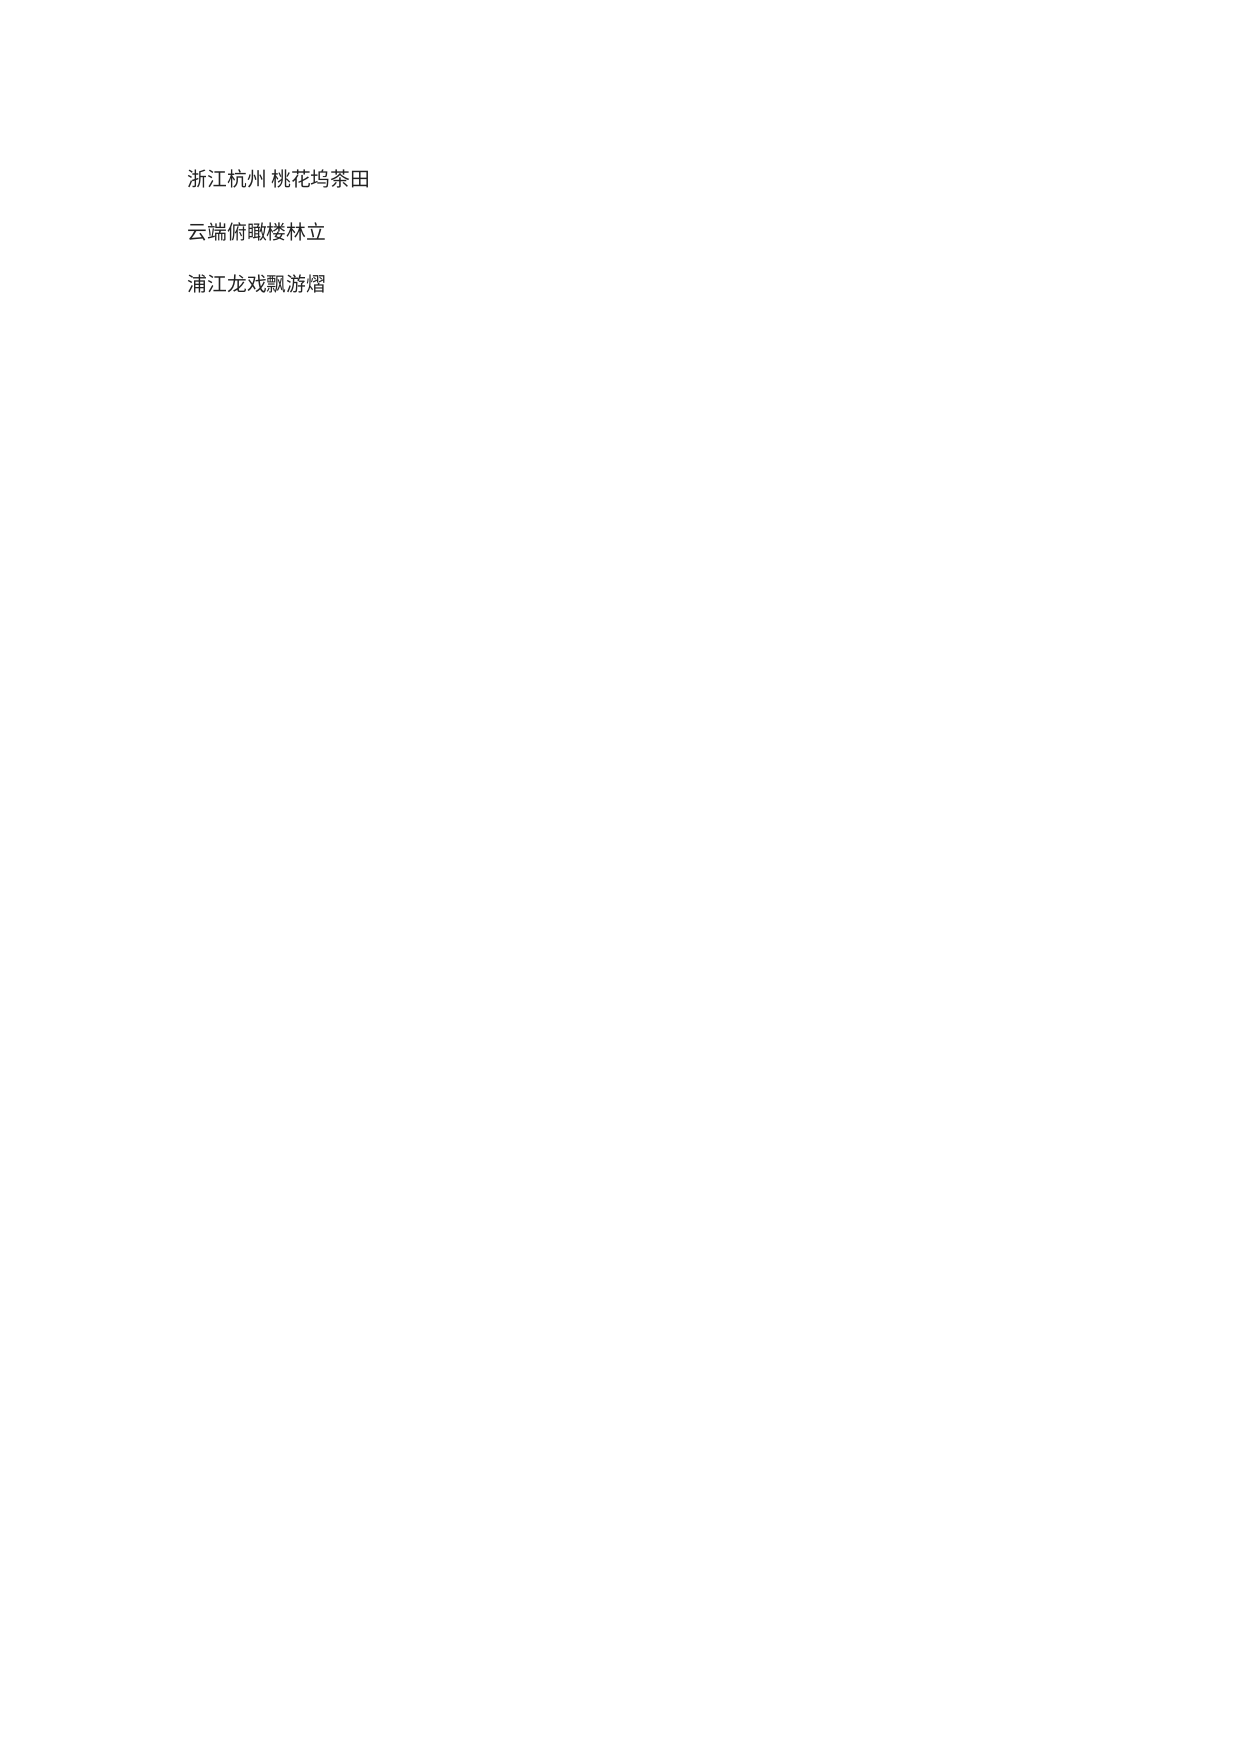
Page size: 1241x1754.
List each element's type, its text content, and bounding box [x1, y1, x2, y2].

text 浙江杭州 桃花坞茶田 [187, 162, 1053, 194]
text 云端俯瞰楼林立 [187, 214, 1053, 247]
text 浦江龙戏飘游熠 [187, 267, 1053, 299]
